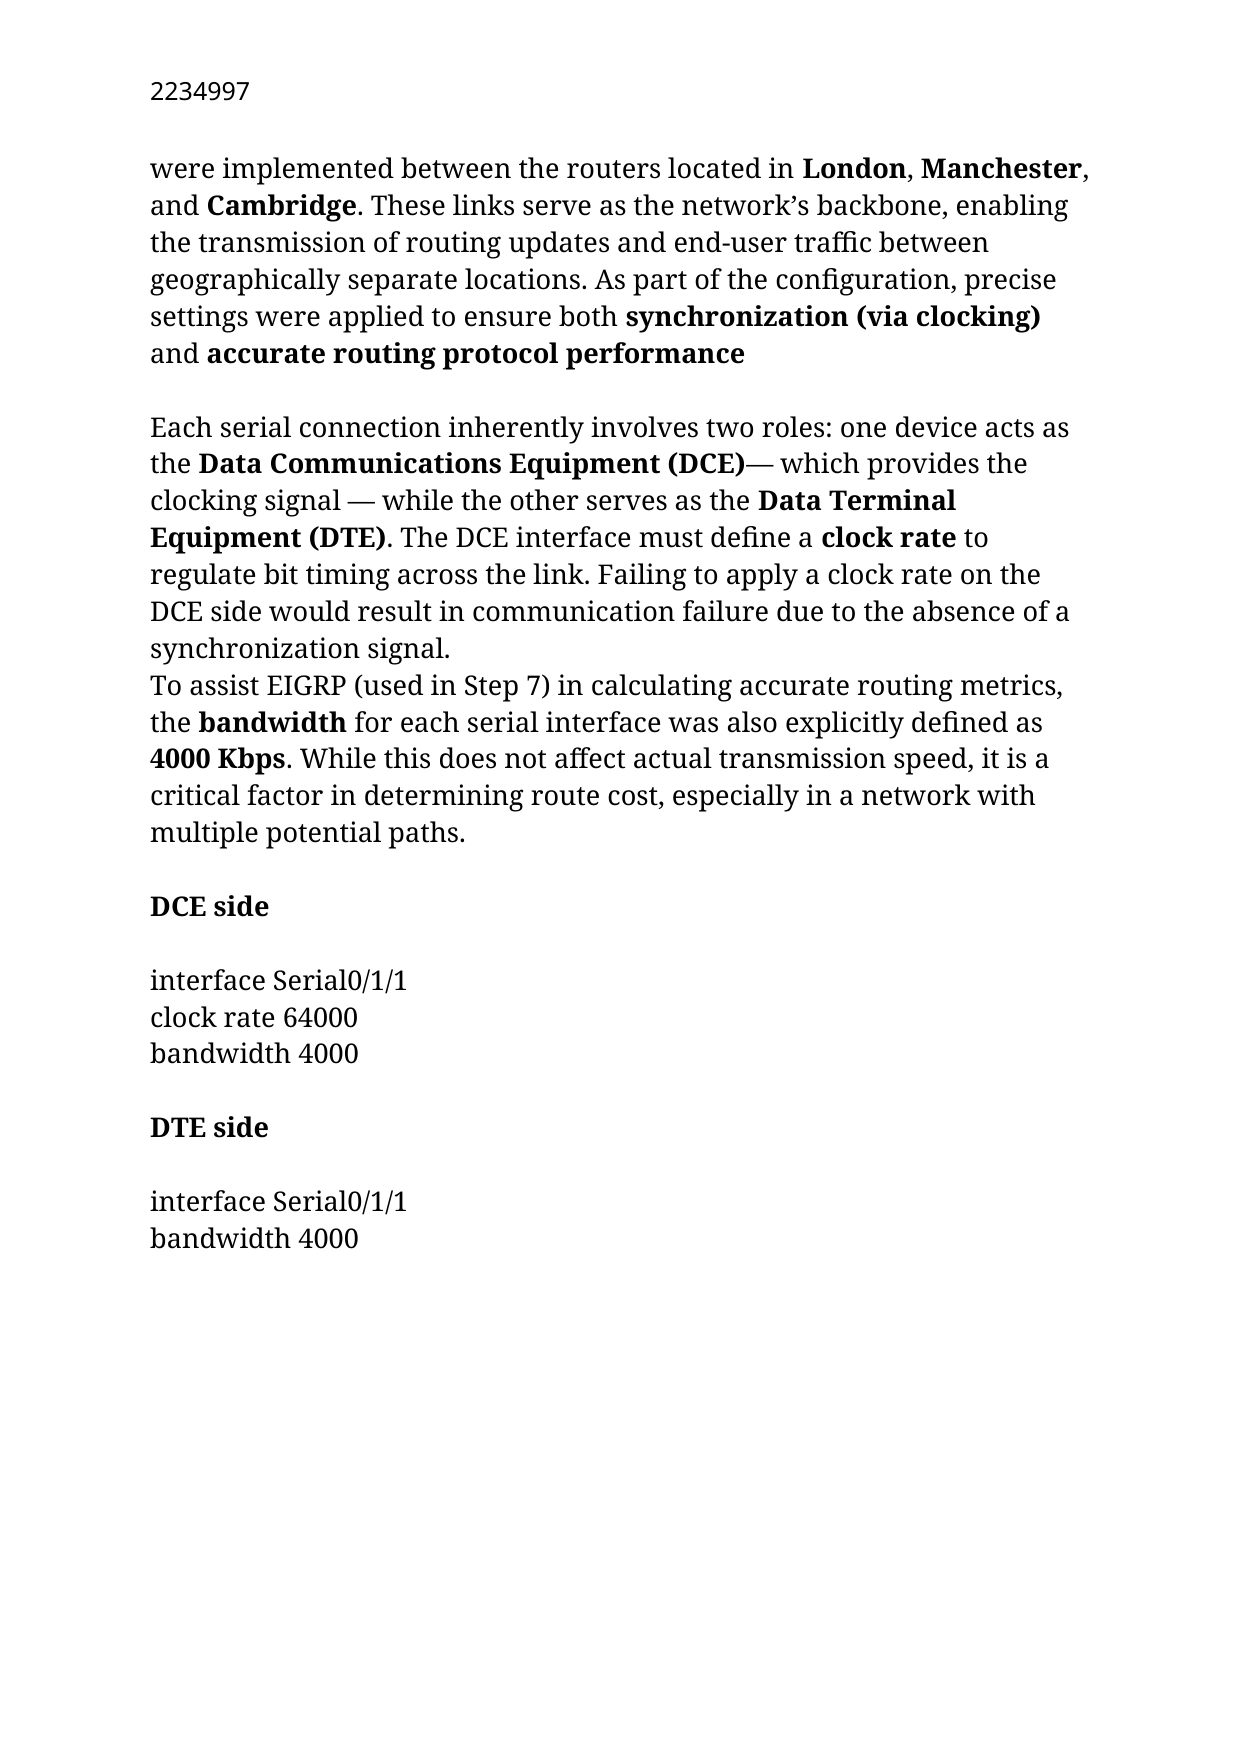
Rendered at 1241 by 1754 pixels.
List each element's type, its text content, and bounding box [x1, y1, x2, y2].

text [150, 150, 1090, 371]
text DCE side [150, 887, 1090, 924]
text To assist EIGRP (used in Step 7) in calculating accurate routing metrics, the bandwidth for each serial interface was also explicitly defined as 4000 Kbps. While this does not affect actual transmission speed, it is a critical factor in determining route cost, especially in a network with multiple potential paths. [150, 666, 1090, 851]
text bandwidth 4000 [150, 1035, 1090, 1072]
text DTE side [150, 1109, 1090, 1146]
text interface Serial0/1/1 [150, 1182, 1090, 1219]
text interface Serial0/1/1 [150, 961, 1090, 998]
text clock rate 64000 [150, 998, 1090, 1035]
text Each serial connection inherently involves two roles: one device acts as the Data Communications Equipment (DCE)— which provides the clocking signal — while the other serves as the Data Terminal Equipment (DTE). The DCE interface must define a clock rate to regulate bit timing across the link. Failing to apply a clock rate on the DCE side would result in communication failure due to the absence of a synchronization signal. [150, 408, 1090, 666]
text bandwidth 4000 [150, 1219, 1090, 1256]
